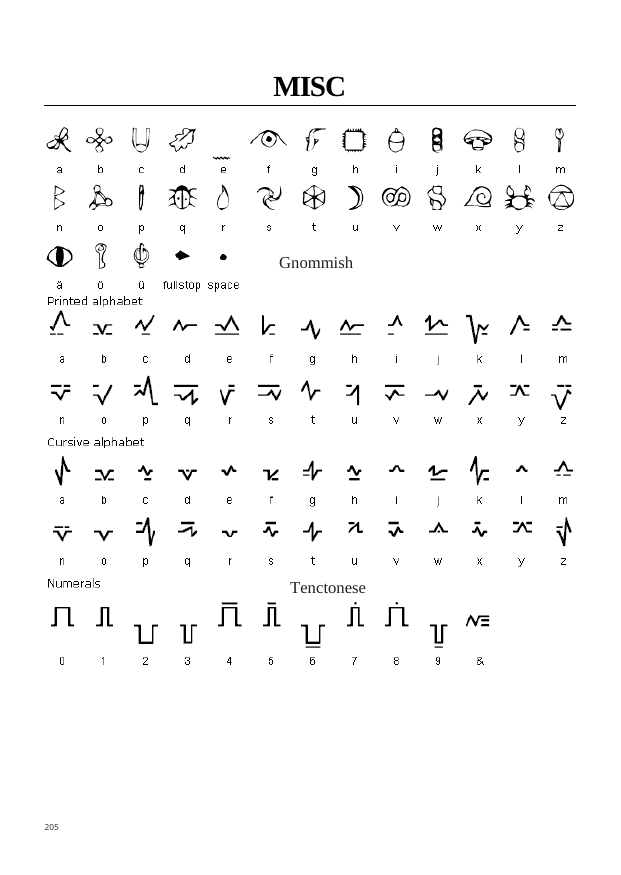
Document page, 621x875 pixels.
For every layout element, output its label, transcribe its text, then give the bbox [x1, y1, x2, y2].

picture [44, 118, 576, 668]
subtitle MISC [44, 69, 576, 105]
